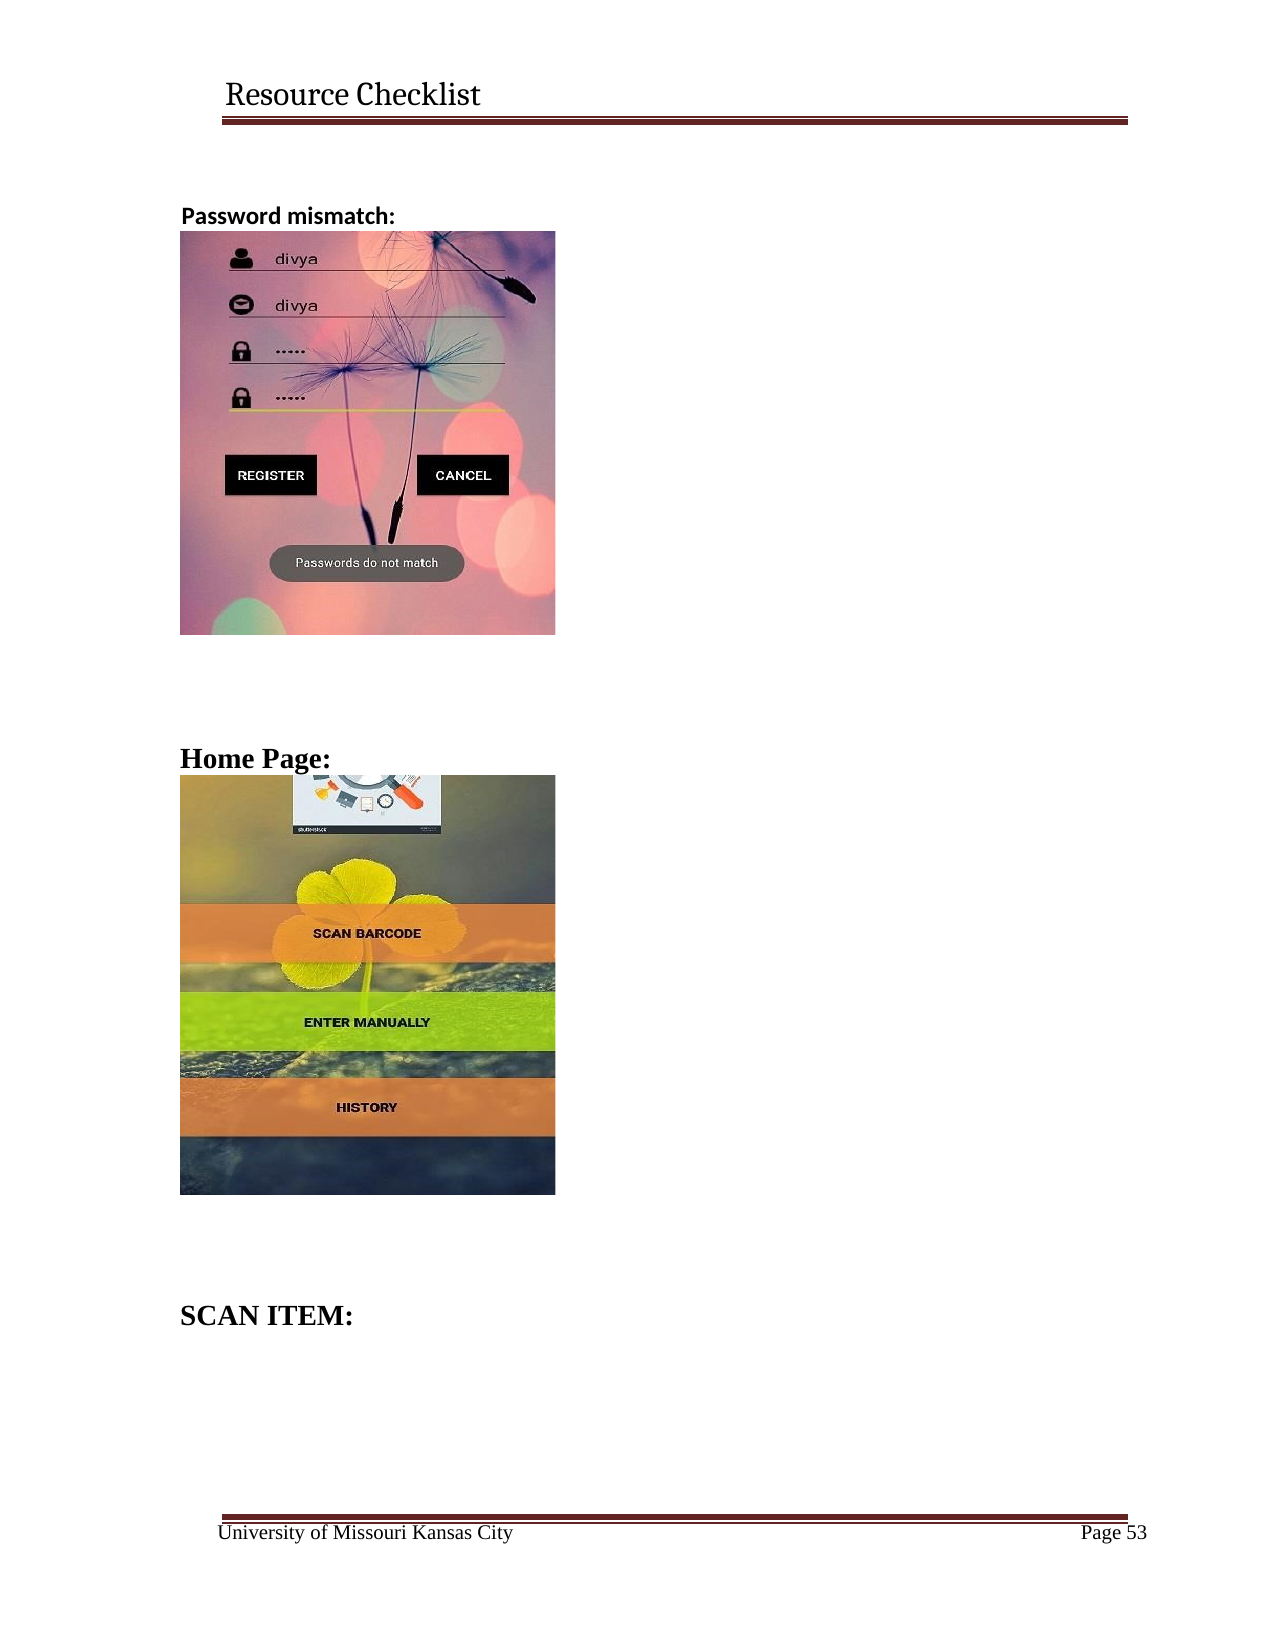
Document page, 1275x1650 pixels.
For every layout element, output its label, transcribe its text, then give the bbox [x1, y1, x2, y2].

picture [180, 775, 556, 1195]
picture [180, 231, 556, 635]
text Password mismatch: [181, 201, 1163, 231]
text SCAN ITEM: [180, 1298, 1163, 1332]
text Home Page: [180, 741, 1163, 775]
